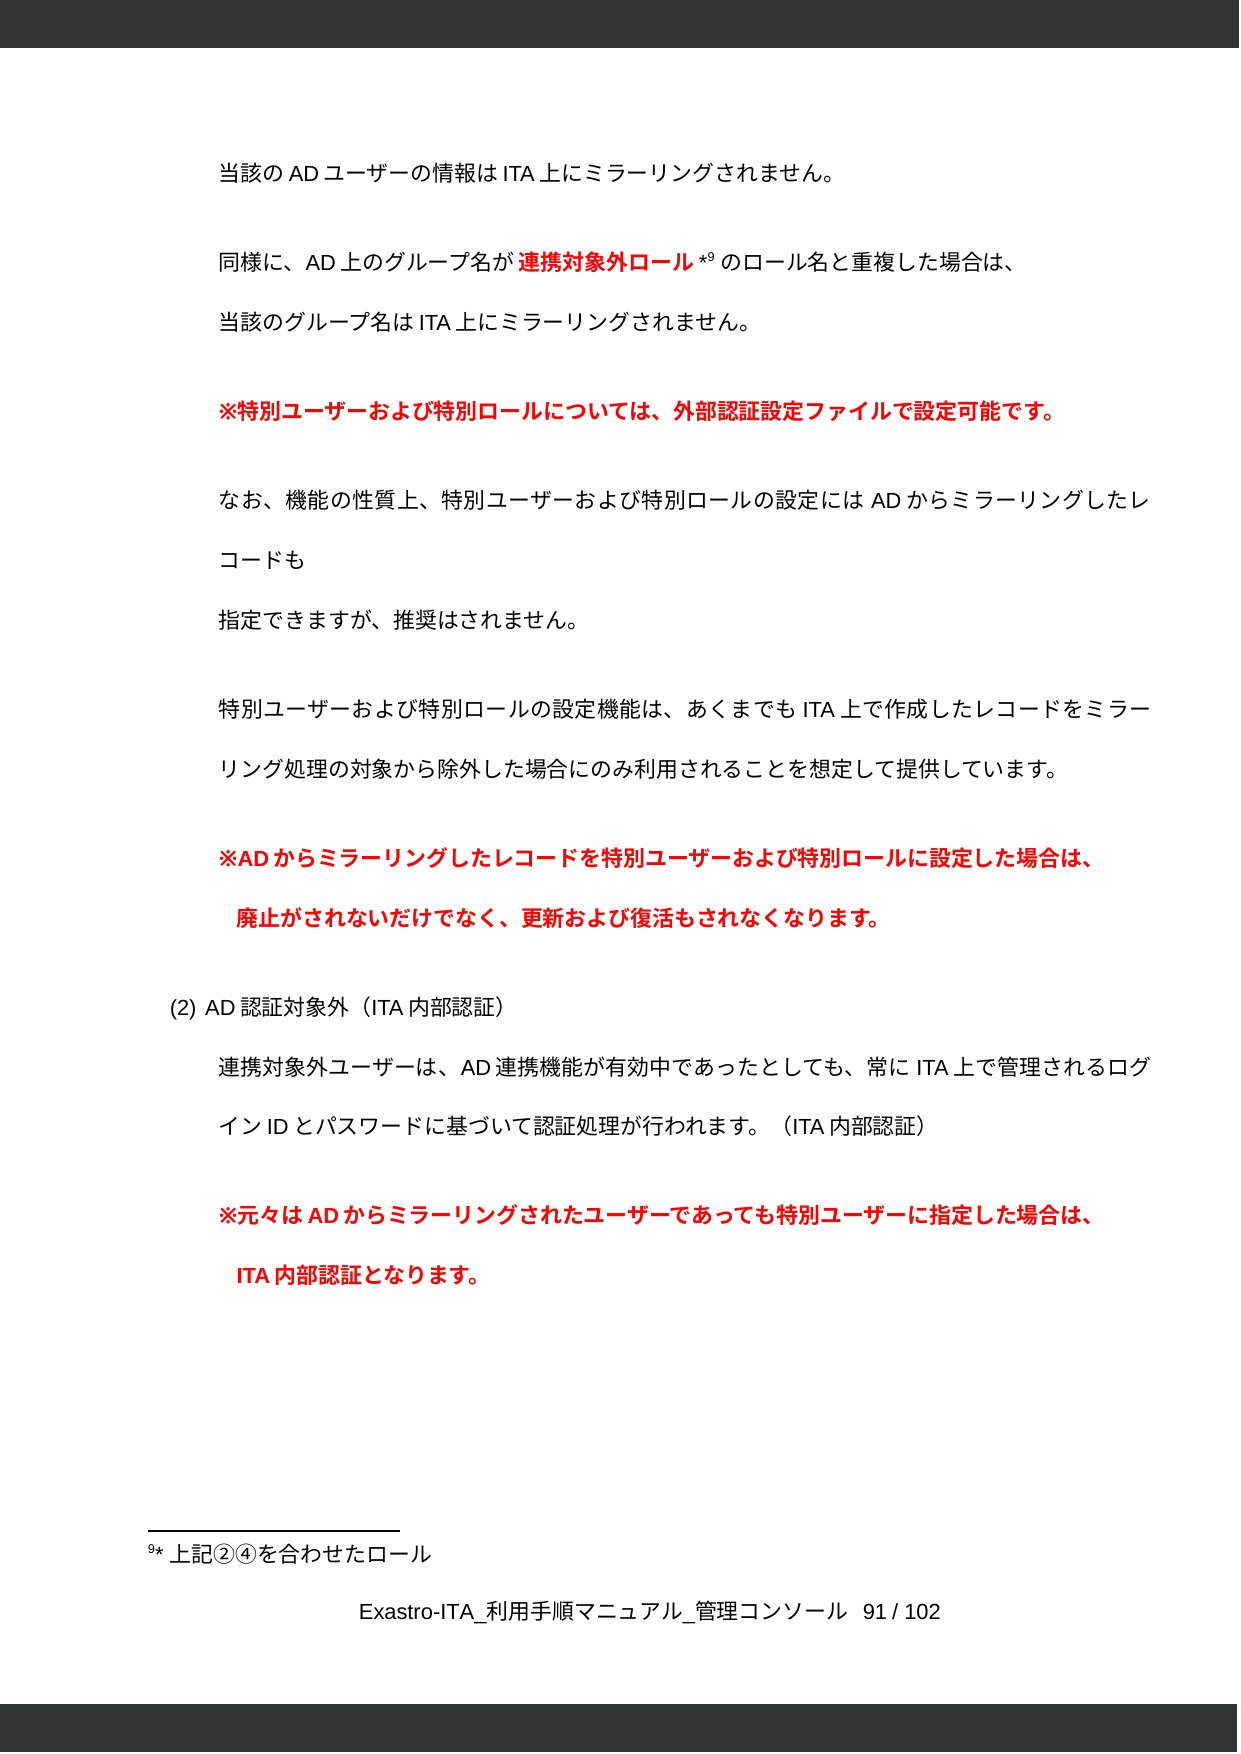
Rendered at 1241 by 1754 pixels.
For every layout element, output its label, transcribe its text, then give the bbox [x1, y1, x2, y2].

text ITA内部認証となります。 [218, 1244, 1152, 1304]
text ※特別ユーザーおよび特別ロールについては、外部認証設定ファイルで設定可能です。 [218, 380, 1152, 440]
text ※ADからミラーリングしたレコードを特別ユーザーおよび特別ロールに設定した場合は、 [218, 827, 1152, 887]
text 当該のグループ名はITA上にミラーリングされません。 [218, 291, 1152, 350]
text 当該のADユーザーの情報はITA上にミラーリングされません。 [218, 142, 1152, 201]
picture [0, 0, 1239, 48]
text 指定できますが、推奨はされません。 [218, 589, 1152, 648]
text 連携対象外ユーザーは、AD連携機能が有効中であったとしても、常にITA上で管理されるログインIDとパスワードに基づいて認証処理が行われます。（ITA内部認証） [218, 1036, 1152, 1155]
subtitle AD認証対象外（ITA内部認証） [169, 976, 1130, 1036]
text 特別ユーザーおよび特別ロールの設定機能は、あくまでもITA上で作成したレコードをミラーリング処理の対象から除外した場合にのみ利用されることを想定して提供しています。 [218, 678, 1152, 797]
text ※元々はADからミラーリングされたユーザーであっても特別ユーザーに指定した場合は、 [218, 1184, 1152, 1244]
picture [0, 1704, 1237, 1752]
text 同様に、AD上のグループ名が 連携対象外ロール * のロール名と重複した場合は、 [218, 231, 1152, 291]
text 廃止がされないだけでなく、更新および復活もされなくなります。 [218, 887, 1152, 946]
text なお、機能の性質上、特別ユーザーおよび特別ロールの設定にはADからミラーリングしたレコードも [218, 469, 1152, 589]
